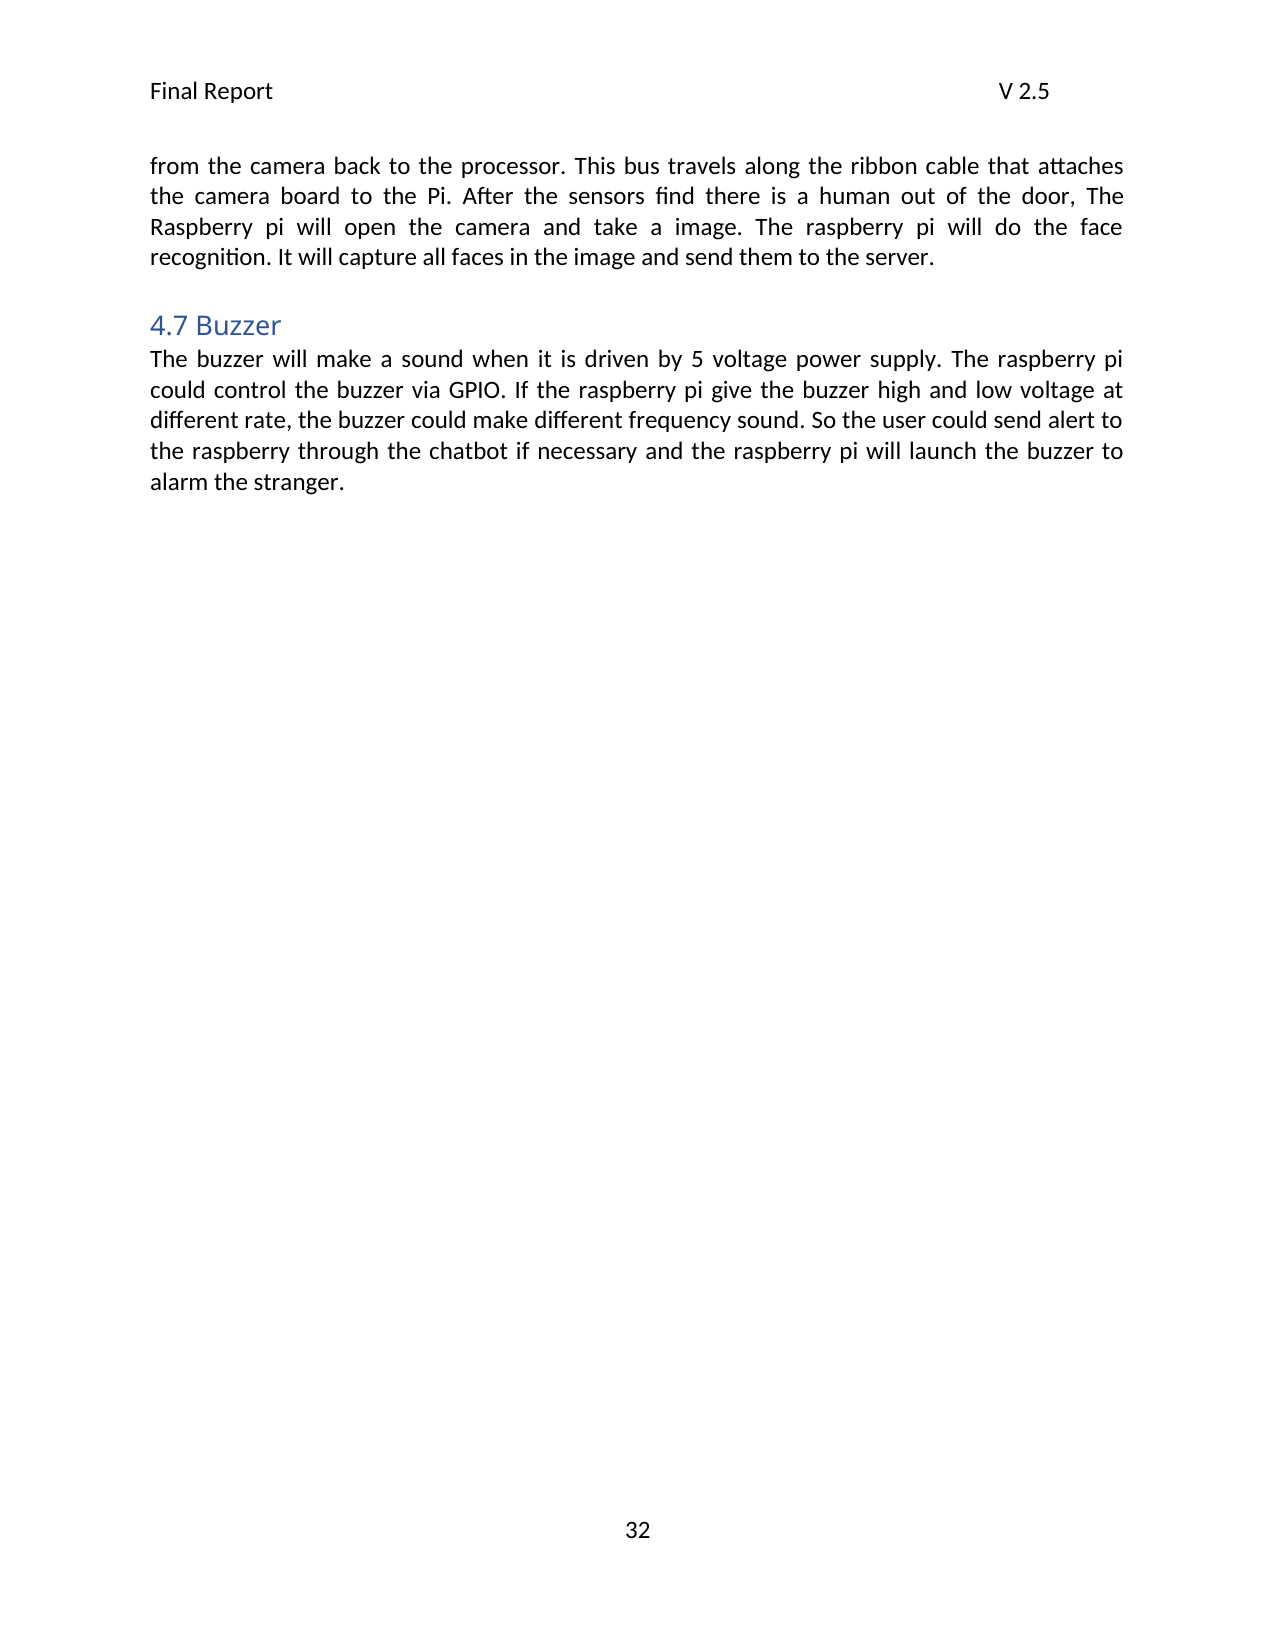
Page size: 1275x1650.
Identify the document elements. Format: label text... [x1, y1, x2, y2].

subtitle 4.7 Buzzer [150, 307, 1125, 344]
text The buzzer will make a sound when it is driven by 5 voltage power supply. The raspberry pi could control the buzzer via GPIO. If the raspberry pi give the buzzer high and low voltage at different rate, the buzzer could make different frequency sound. So the user could send alert to the raspberry through the chatbot if necessary and the raspberry pi will launch the buzzer to alarm the stranger. [150, 344, 1125, 496]
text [150, 150, 1125, 272]
